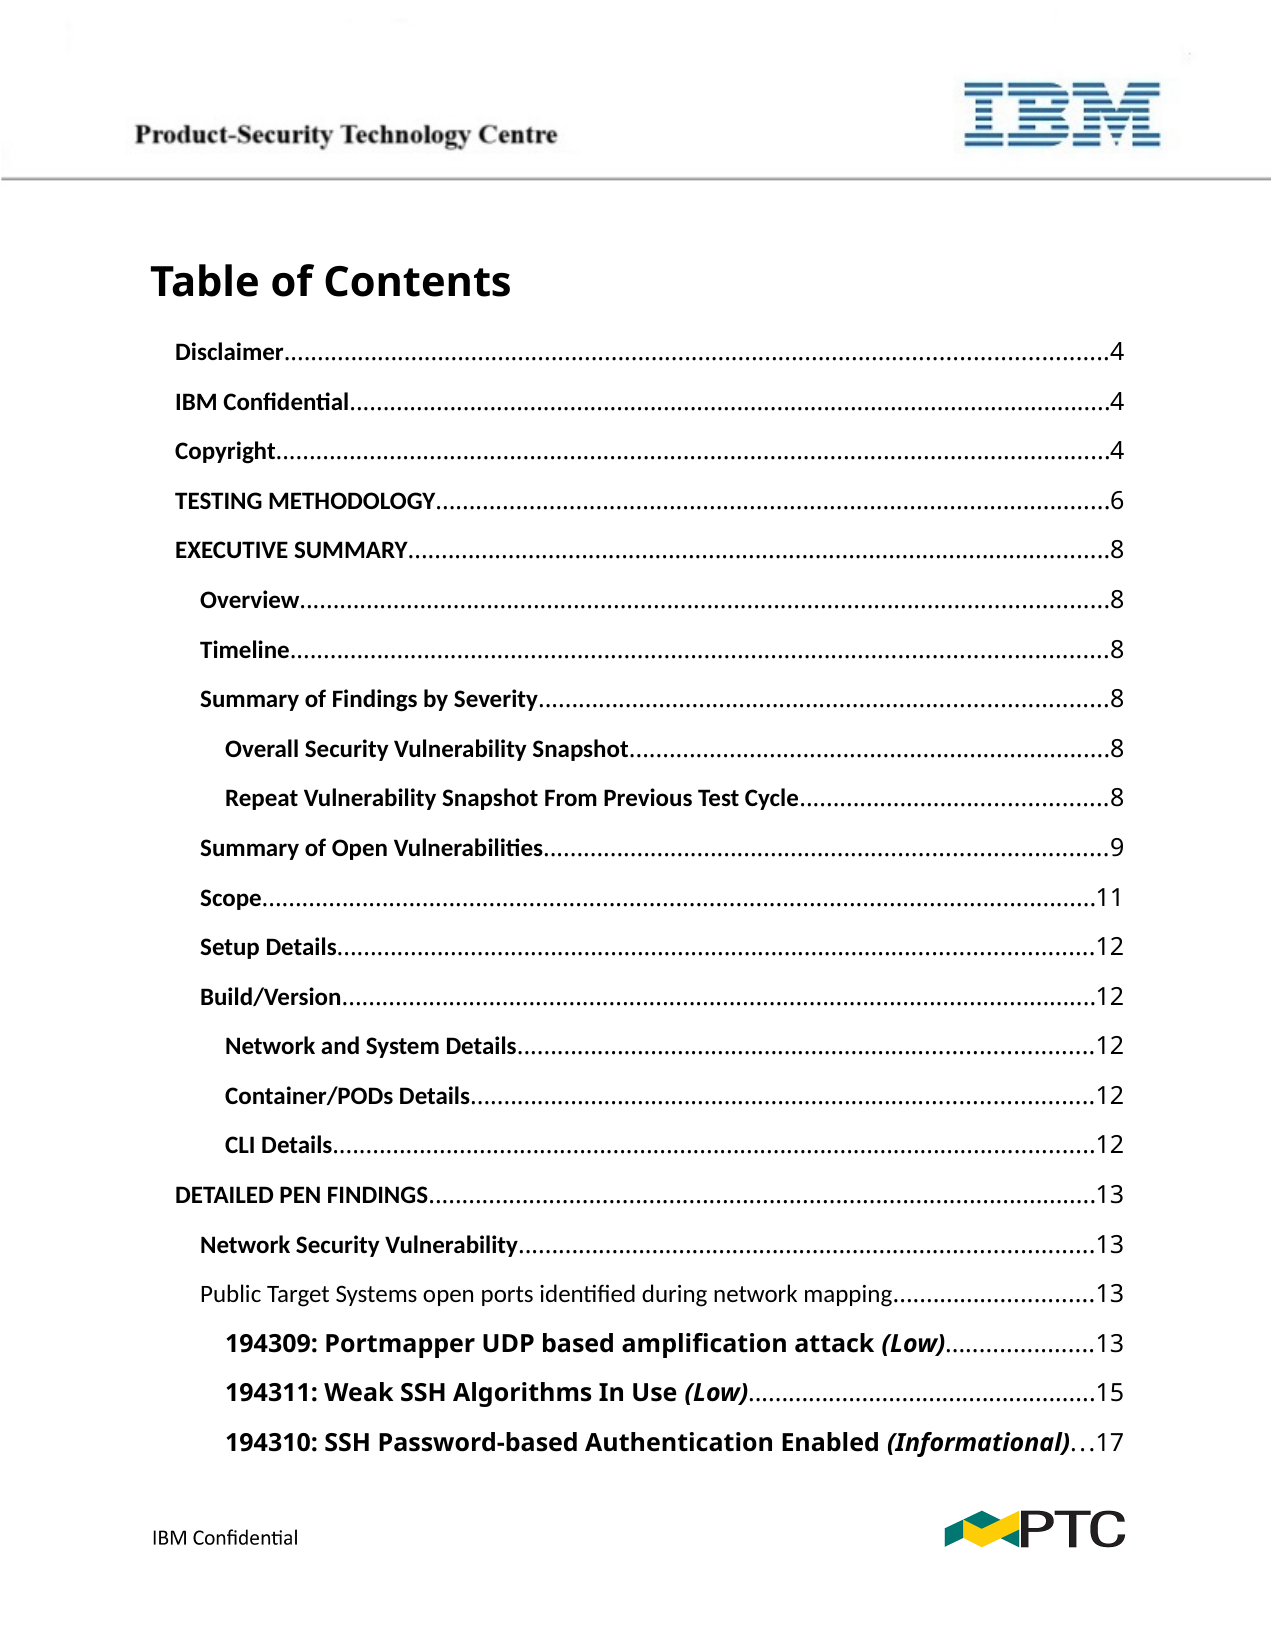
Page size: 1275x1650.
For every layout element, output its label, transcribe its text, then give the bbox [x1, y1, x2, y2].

picture [0, 3, 1269, 220]
text Network Security Vulnerability 13 [200, 1226, 1125, 1260]
text Public Target Systems open ports identified during network mapping 13 [200, 1276, 1125, 1310]
text Build/Version 12 [200, 978, 1125, 1012]
text Overall Security Vulnerability Snapshot 8 [225, 731, 1125, 764]
text TESTING METHODOLOGY 6 [175, 483, 1125, 517]
text Table of Contents [150, 220, 1125, 309]
text CLI Details 12 [225, 1127, 1125, 1161]
text Container/PODs Details 12 [225, 1078, 1125, 1112]
text Overview 8 [200, 582, 1125, 616]
text 194311: Weak SSH Algorithms In Use (Low) 15 [225, 1375, 1125, 1409]
text Timeline 8 [200, 631, 1125, 665]
text Scope 11 [200, 879, 1125, 913]
text 194310: SSH Password-based Authentication Enabled (Informational) 17 [225, 1425, 1125, 1459]
text 194309: Portmapper UDP based amplification attack (Low) 13 [225, 1326, 1125, 1359]
picture [0, 1487, 1271, 1571]
text Network and System Details 12 [225, 1028, 1125, 1062]
text Disclaimer 4 [175, 334, 1125, 368]
text IBM Confidential 4 [175, 383, 1125, 417]
text Summary of Open Vulnerabilities 9 [200, 830, 1125, 864]
text Copyright 4 [175, 433, 1125, 467]
text DETAILED PEN FINDINGS 13 [175, 1177, 1125, 1211]
text Setup Details 12 [200, 929, 1125, 963]
text Repeat Vulnerability Snapshot From Previous Test Cycle 8 [225, 780, 1125, 814]
text Summary of Findings by Severity 8 [200, 681, 1125, 715]
text EXECUTIVE SUMMARY 8 [175, 532, 1125, 566]
